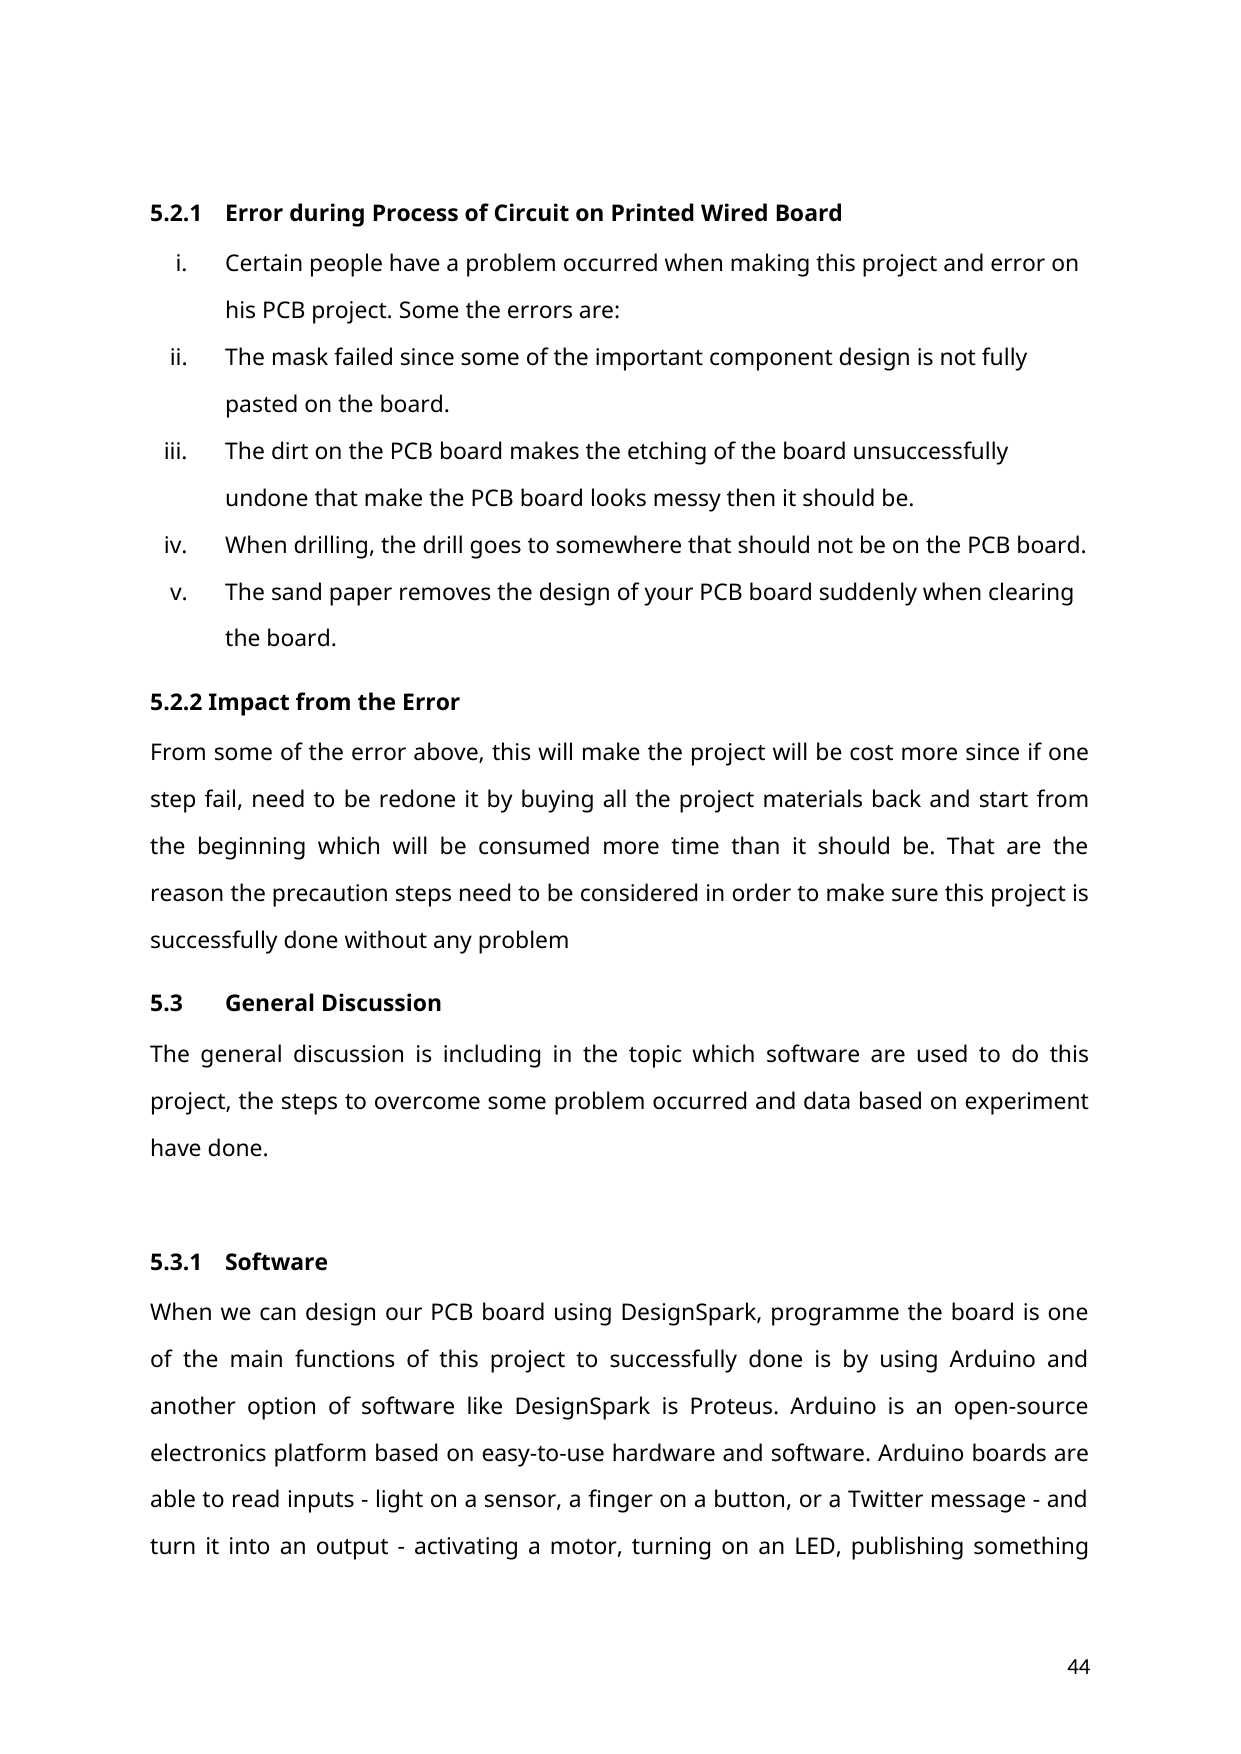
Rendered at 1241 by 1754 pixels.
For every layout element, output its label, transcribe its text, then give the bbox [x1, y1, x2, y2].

text 5.3.1 Software [150, 1245, 1090, 1277]
text The general discussion is including in the topic which software are used to do this project, the steps to overcome some problem occurred and data based on experiment have done. [150, 1038, 1090, 1163]
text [150, 1296, 1090, 1561]
text From some of the error above, this will make the project will be cost more since if one step fail, need to be redone it by buying all the project materials back and start from the beginning which will be consumed more time than it should be. That are the reason the precaution steps need to be considered in order to make sure this project is successfully done without any problem [150, 736, 1090, 955]
text 5.2.2 Impact from the Error [150, 686, 1090, 717]
text 5.2.1 Error during Process of Circuit on Printed Wired Board [150, 197, 1090, 228]
text 5.3 General Discussion [150, 987, 1090, 1018]
list The dirt on the PCB board makes the etching of the board unsuccessfully undone that make the PCB board looks messy then it should be. [187, 435, 1090, 513]
list The sand paper removes the design of your PCB board suddenly when clearing the board. [187, 575, 1090, 653]
list Certain people have a problem occurred when making this project and error on his PCB project. Some the errors are: [187, 247, 1090, 325]
list When drilling, the drill goes to somewhere that should not be on the PCB board. [187, 528, 1090, 560]
list The mask failed since some of the important component design is not fully pasted on the board. [187, 341, 1090, 419]
